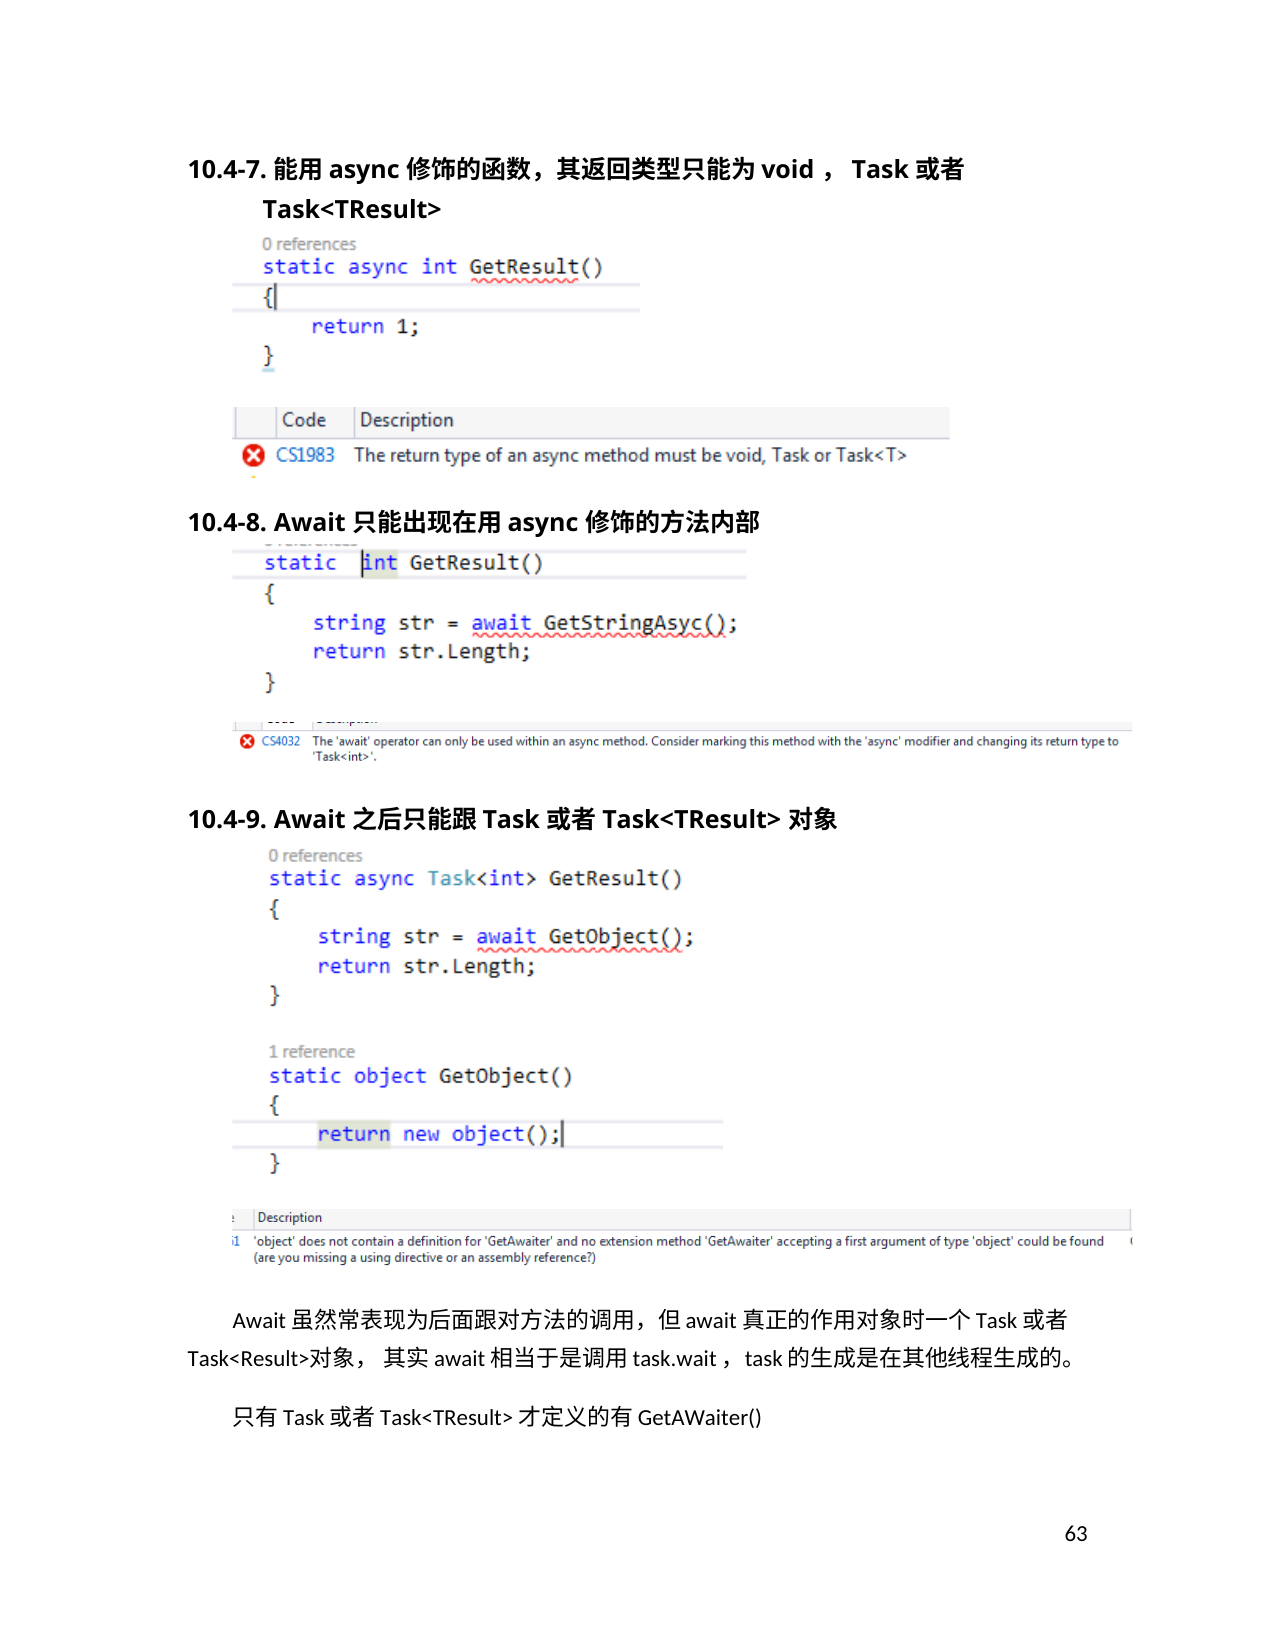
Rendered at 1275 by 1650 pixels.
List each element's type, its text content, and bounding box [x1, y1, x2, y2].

subtitle Await 只能出现在用async 修饰的方法内部 [187, 502, 1087, 539]
subtitle 能用async 修饰的函数，其返回类型只能为void ， Task 或者 Task<TResult> [187, 150, 1087, 225]
picture [232, 230, 641, 382]
text 只有Task 或者Task<TResult> 才定义的有GetAWaiter() [187, 1399, 1087, 1432]
picture [232, 840, 724, 1185]
picture [232, 407, 950, 478]
subtitle Await 之后只能跟Task 或者 Task<TResult> 对象 [187, 799, 1087, 835]
picture [232, 544, 747, 698]
picture [232, 722, 1133, 774]
text Await 虽然常表现为后面跟对方法的调用，但await 真正的作用对象时一个Task 或者Task<Result>对象， 其实await 相当于是调用task.wait ，task的生成是在其他线程生成的。 [187, 1302, 1087, 1373]
picture [232, 1209, 1133, 1277]
